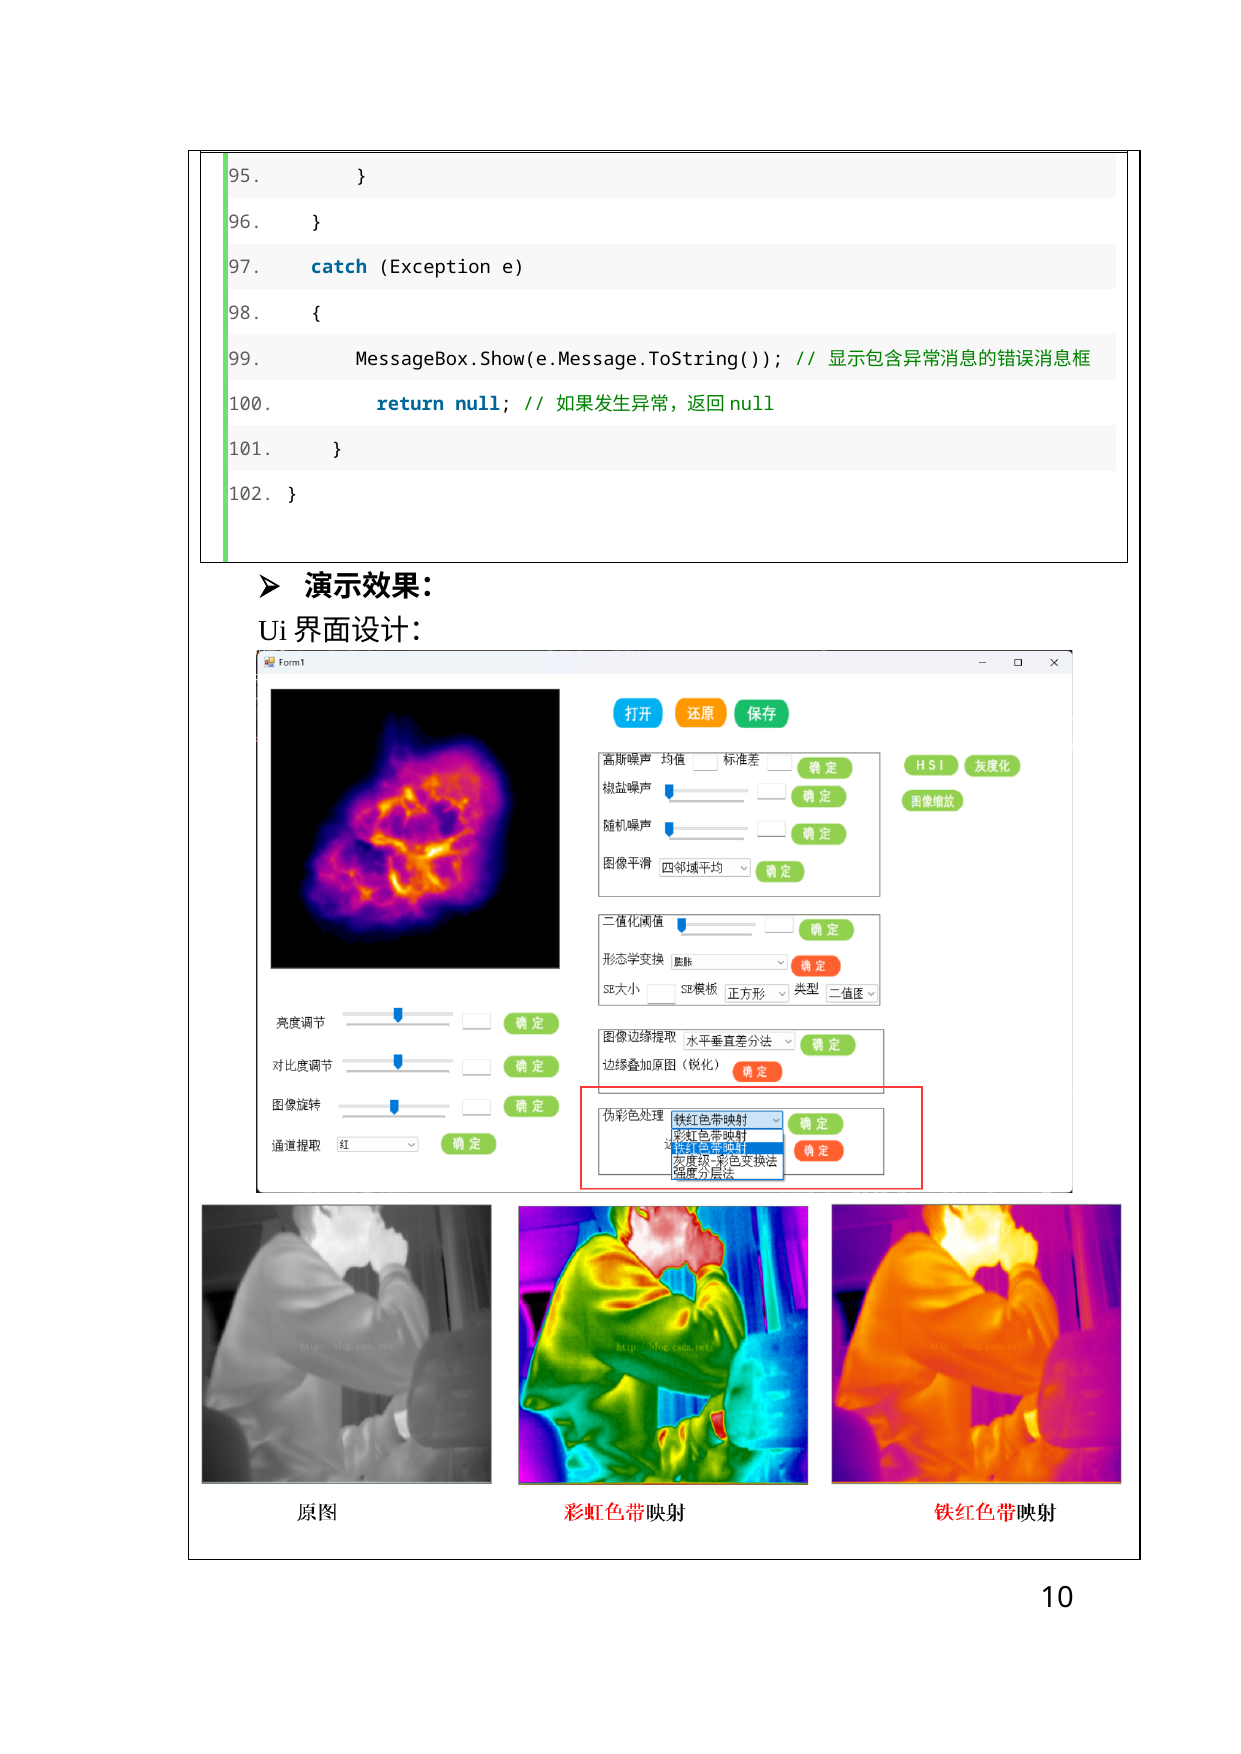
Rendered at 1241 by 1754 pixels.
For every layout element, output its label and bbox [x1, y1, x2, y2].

table_cell [189, 151, 1139, 1559]
picture [199, 1195, 1129, 1527]
picture [256, 650, 1073, 1193]
